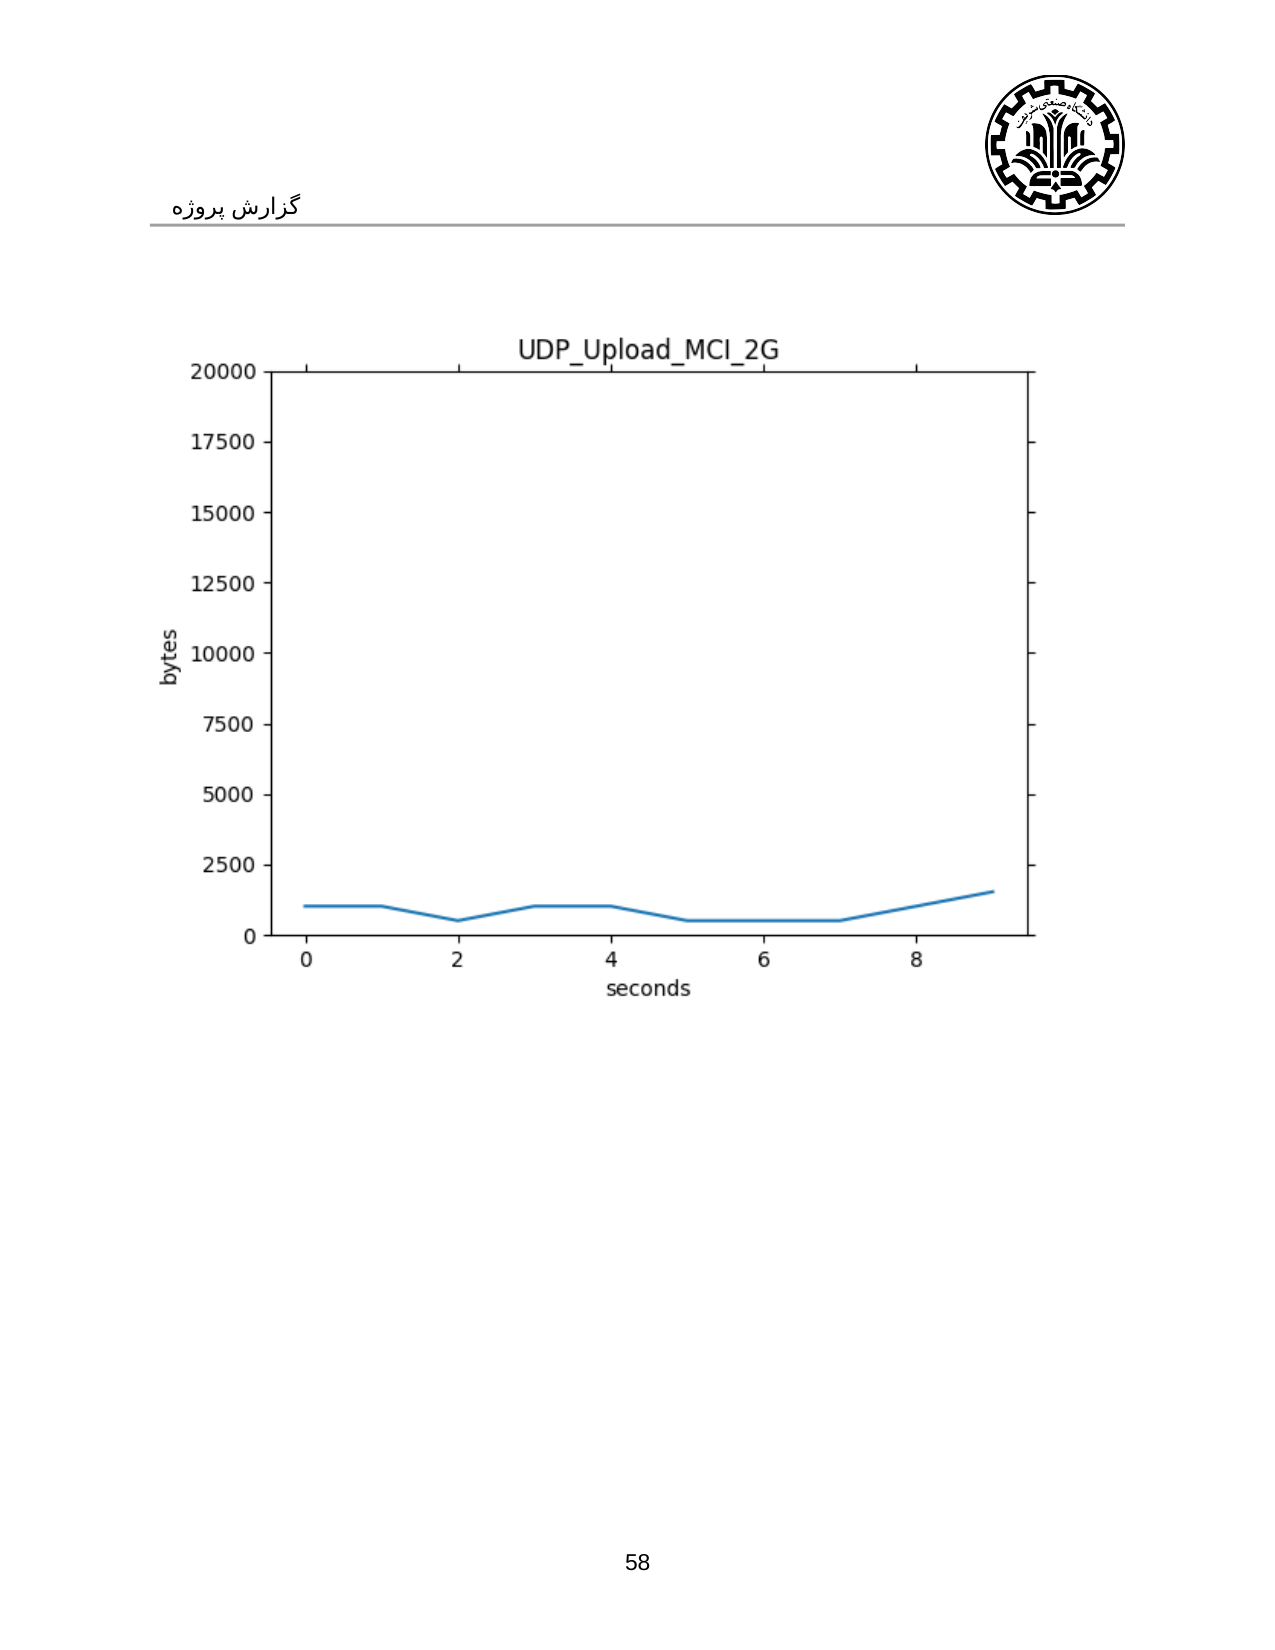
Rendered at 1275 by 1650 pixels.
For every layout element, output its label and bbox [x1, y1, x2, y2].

picture [150, 283, 1125, 1016]
picture [985, 75, 1125, 215]
